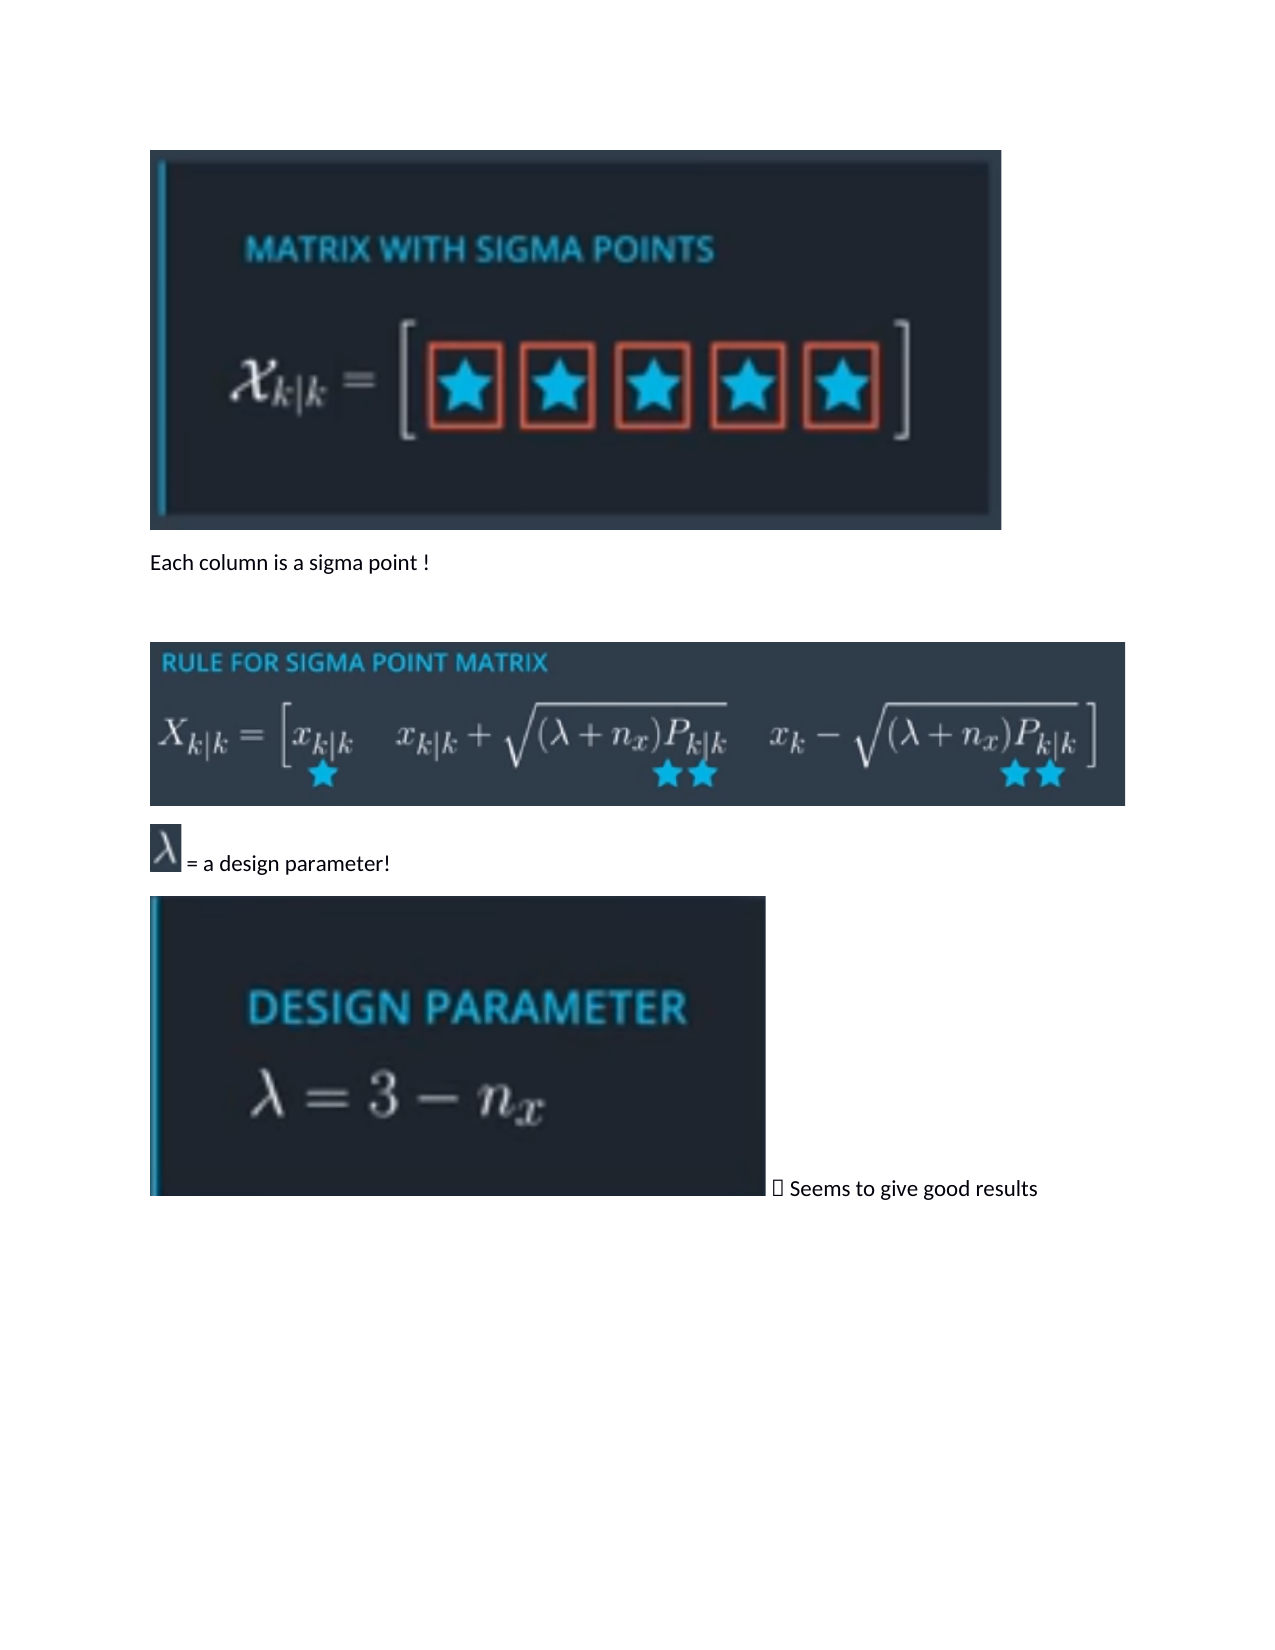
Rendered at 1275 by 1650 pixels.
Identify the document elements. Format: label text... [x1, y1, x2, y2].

picture [150, 642, 1125, 806]
picture [150, 896, 766, 1196]
picture [150, 150, 1002, 530]
text Each column is a sigma point ! [150, 548, 1125, 577]
picture [150, 824, 182, 872]
text = a design parameter! [150, 824, 1125, 877]
